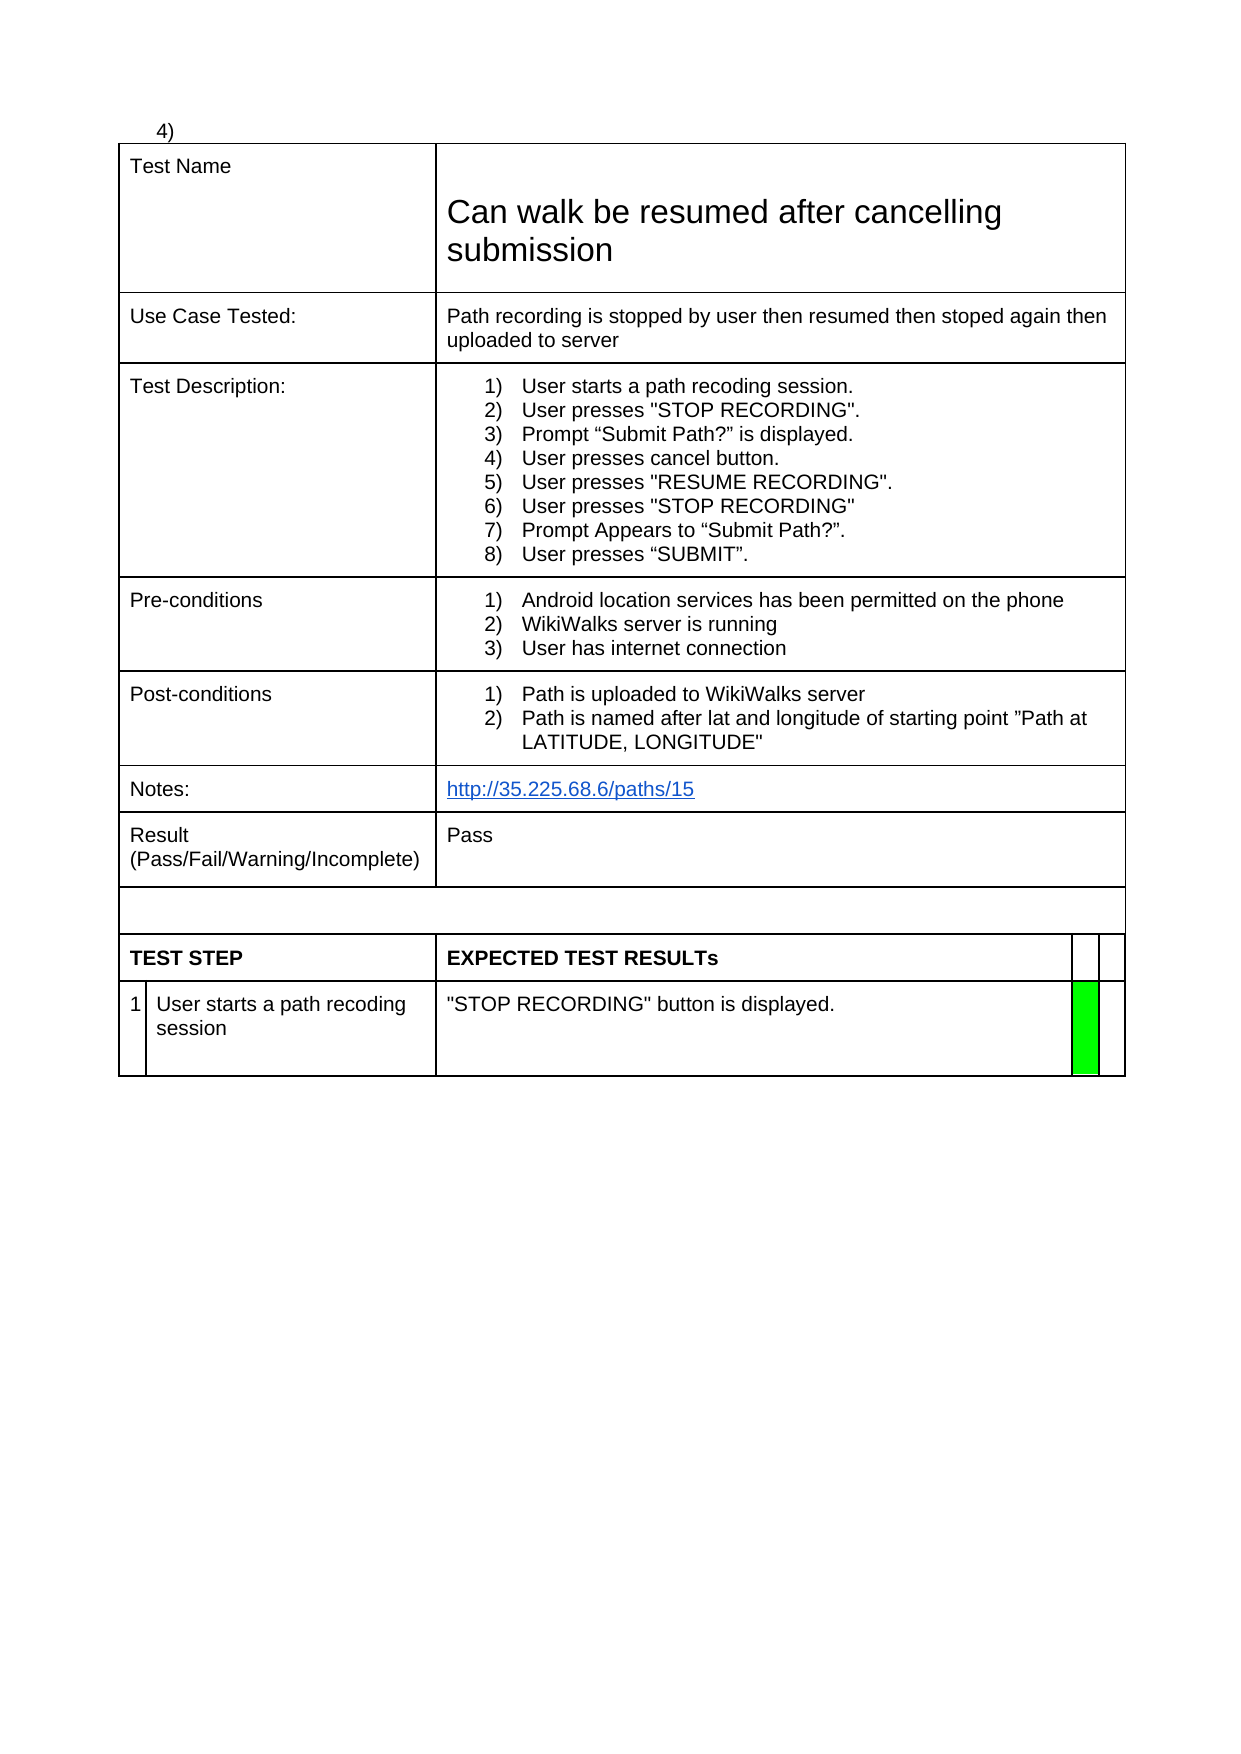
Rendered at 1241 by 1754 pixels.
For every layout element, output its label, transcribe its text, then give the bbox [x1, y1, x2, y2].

table_cell Result (Pass/Fail/Warning/Incomplete) [120, 813, 435, 886]
table_cell http://35.225.68.6/paths/15 [437, 766, 1125, 811]
table_cell "STOP RECORDING" button is displayed. [437, 982, 1071, 1074]
table_cell Path recording is stopped by user then resumed then stoped again then uploaded to server [437, 293, 1125, 362]
table_cell Pre-conditions [120, 578, 435, 670]
table_cell [1100, 982, 1124, 1074]
table_cell [1073, 982, 1098, 1074]
table_cell Pass [437, 813, 1125, 886]
table_cell Path is uploaded to WikiWalks server Path is named after lat and longitude of starting point ”Path at LATITUDE, LONGITUDE" [437, 672, 1125, 764]
table_cell User starts a path recoding session. User presses "STOP RECORDING". Prompt “Submit Path?” is displayed. User presses cancel button. User presses "RESUME RECORDING". User presses "STOP RECORDING" Prompt Appears to “Submit Path?”. User presses “SUBMIT”. [437, 364, 1125, 576]
table_cell [1100, 935, 1124, 980]
table_cell Notes: [120, 766, 435, 811]
table_cell Use Case Tested: [120, 293, 435, 362]
table_header Test Name [120, 144, 435, 292]
table_header Can walk be resumed after cancelling submission [437, 144, 1125, 292]
table_cell Android location services has been permitted on the phone WikiWalks server is running User has internet connection [437, 578, 1125, 670]
table_cell EXPECTED TEST RESULTs [437, 935, 1071, 980]
table_cell Post-conditions [120, 672, 435, 764]
table_cell [1073, 935, 1098, 980]
table_cell 1 [120, 982, 145, 1074]
table_cell User starts a path recoding session [147, 982, 435, 1074]
table_cell [120, 888, 1125, 933]
table_cell TEST STEP [120, 935, 435, 980]
table_cell Test Description: [120, 364, 435, 576]
